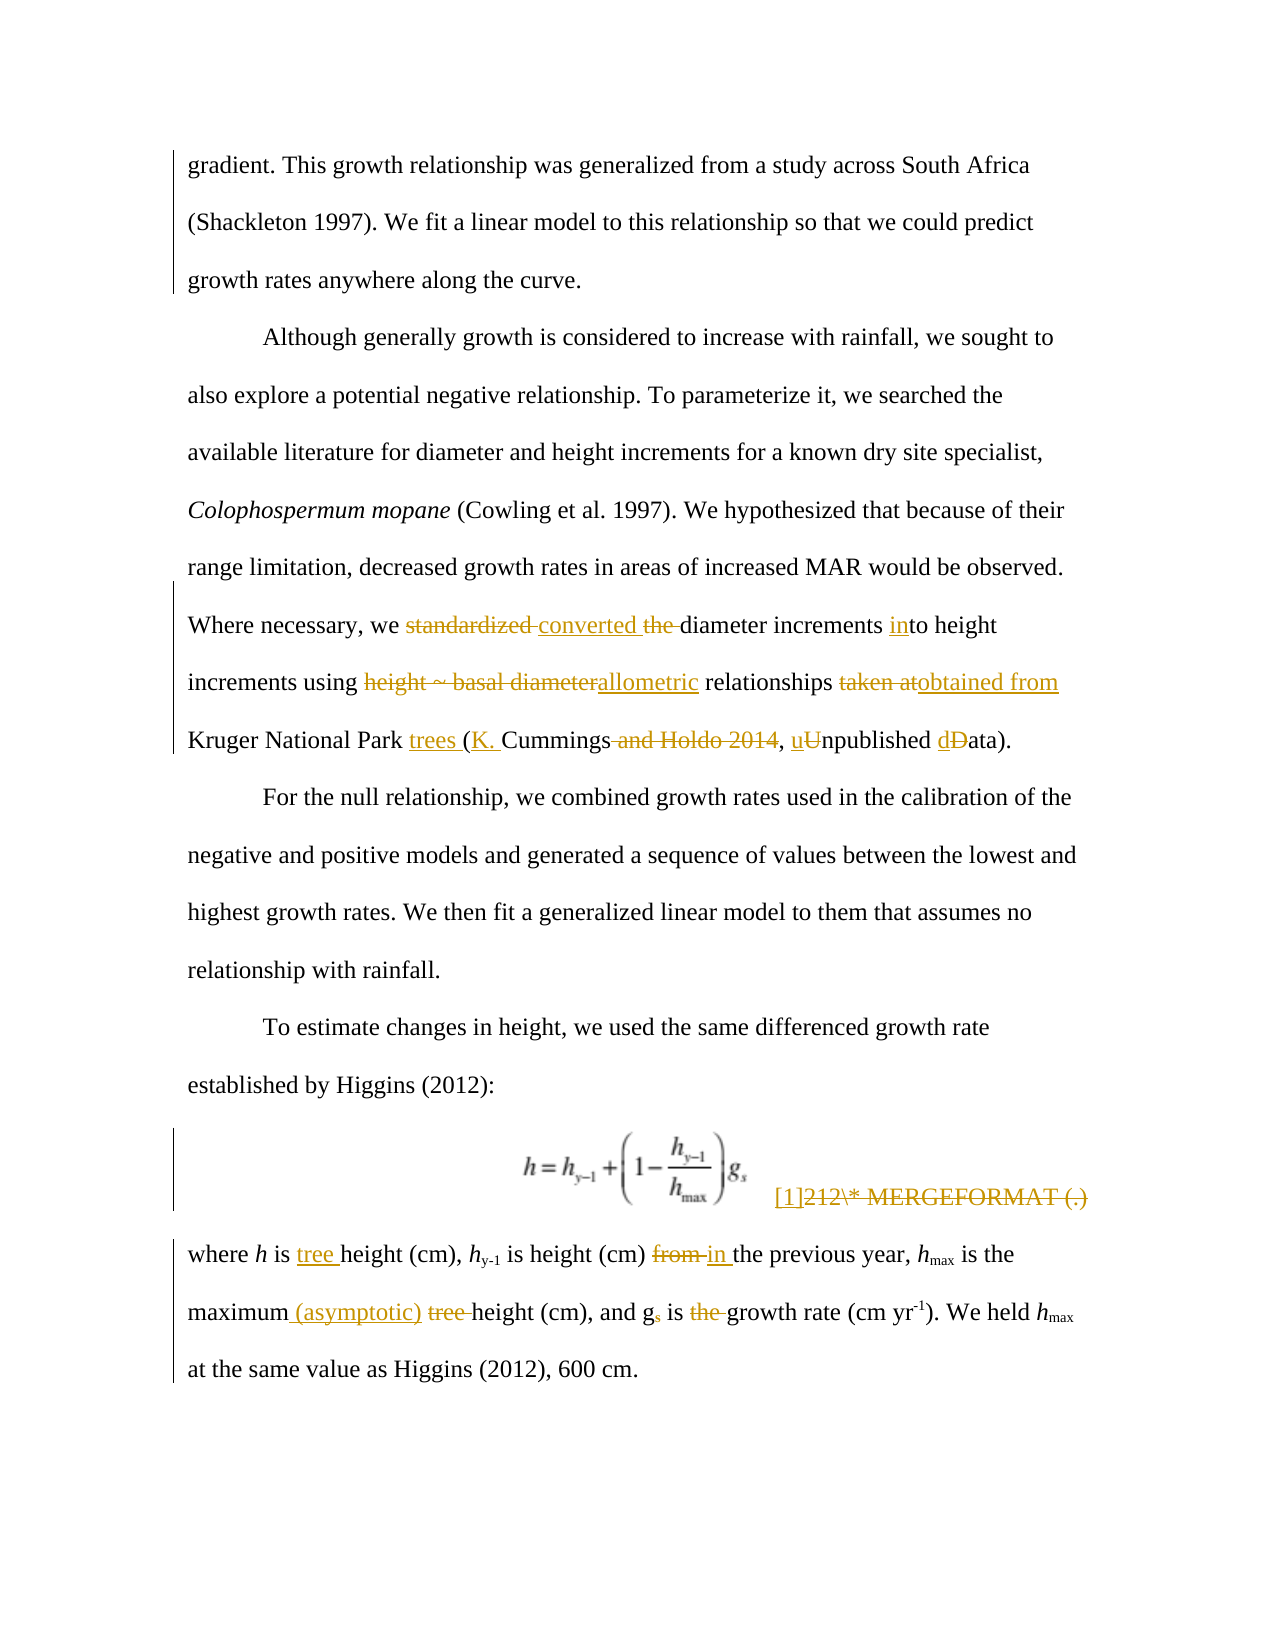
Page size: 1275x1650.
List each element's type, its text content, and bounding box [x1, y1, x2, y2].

text For the null relationship, we combined growth rates used in the calibration of the negative and positive models and generated a sequence of values between the lowest and highest growth rates. We then fit a generalized linear model to them that assumes no relationship with rainfall. [187, 782, 1087, 984]
text To estimate changes in height, we used the same differenced growth rate established by Higgins (2012): [187, 1012, 1087, 1099]
text where h is height (cm), hy-1 is height (cm) the previous year, hmax is the maximum height (cm), and gs is growth rate (cm yr-1). We held hmax at the same value as Higgins (2012), 600 cm. [187, 1239, 1087, 1383]
text Although generally growth is considered to increase with rainfall, we sought to also explore a potential negative relationship. To parameterize it, we searched the available literature for diameter and height increments for a known dry site specialist, Colophospermum mopane (Cowling et al. 1997). We hypothesized that because of their range limitation, decreased growth rates in areas of increased MAR would be observed. Where necessary, we diameter increments to height increments using relationships Kruger National Park (Cummings, npublished ata). [187, 322, 1087, 754]
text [187, 150, 1087, 294]
